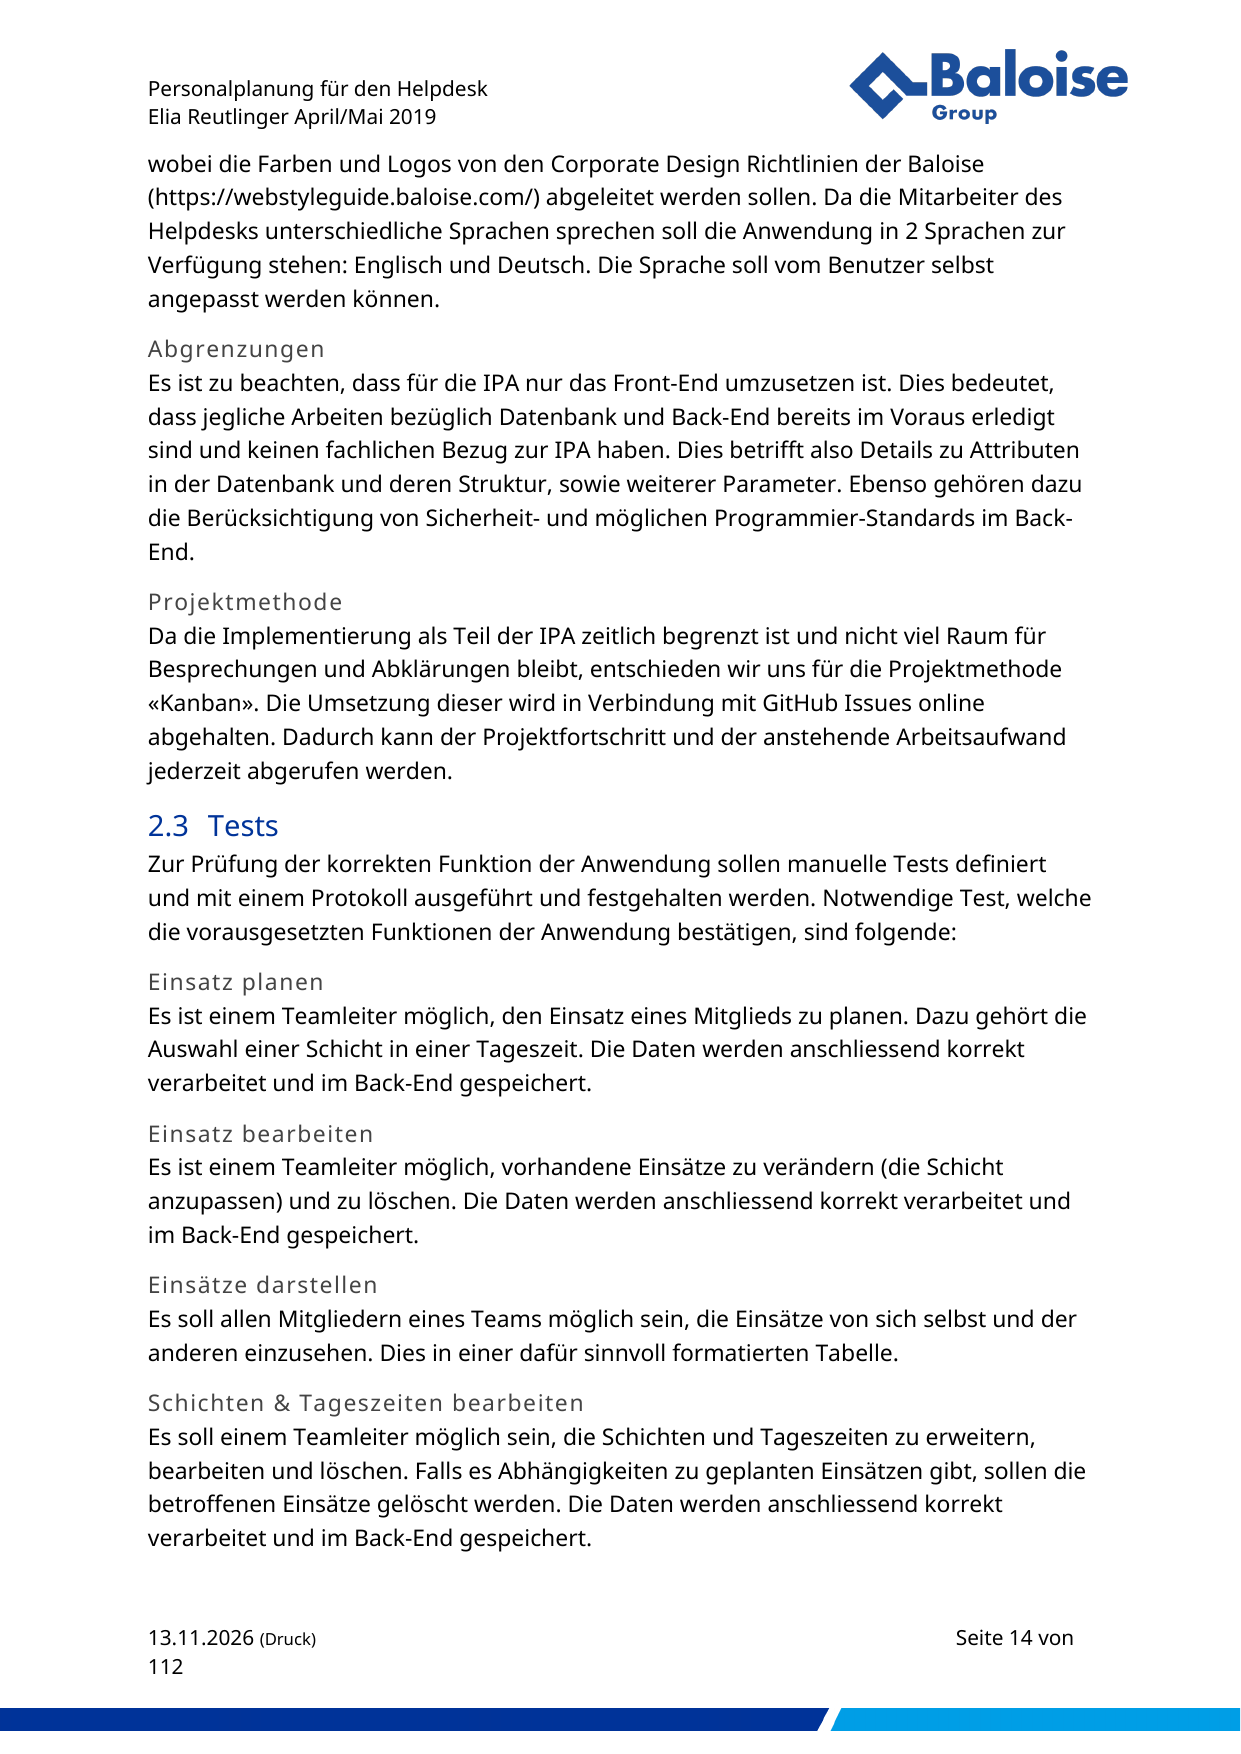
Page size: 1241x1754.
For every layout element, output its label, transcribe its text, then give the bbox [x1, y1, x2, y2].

subtitle Abgrenzungen [148, 333, 1093, 364]
subtitle Einsatz planen [148, 966, 1093, 997]
text Es ist einem Teamleiter möglich, vorhandene Einsätze zu verändern (die Schicht anzupassen) und zu löschen. Die Daten werden anschliessend korrekt verarbeitet und im Back-End gespeichert. [148, 1151, 1093, 1250]
subtitle Projektmethode [148, 586, 1093, 617]
picture [0, 1708, 1241, 1733]
subtitle Einsätze darstellen [148, 1269, 1093, 1300]
text Es soll einem Teamleiter möglich sein, die Schichten und Tageszeiten zu erweitern, bearbeiten und löschen. Falls es Abhängigkeiten zu geplanten Einsätzen gibt, sollen die betroffenen Einsätze gelöscht werden. Die Daten werden anschliessend korrekt verarbeitet und im Back-End gespeichert. [148, 1421, 1093, 1553]
picture [849, 49, 1128, 124]
subtitle Einsatz bearbeiten [148, 1117, 1093, 1149]
text Da die Implementierung als Teil der IPA zeitlich begrenzt ist und nicht viel Raum für Besprechungen und Abklärungen bleibt, entschieden wir uns für die Projektmethode «Kanban». Die Umsetzung dieser wird in Verbindung mit GitHub Issues online abgehalten. Dadurch kann der Projektfortschritt und der anstehende Arbeitsaufwand jederzeit abgerufen werden. [148, 620, 1093, 786]
text Es ist zu beachten, dass für die IPA nur das Front-End umzusetzen ist. Dies bedeutet, dass jegliche Arbeiten bezüglich Datenbank und Back-End bereits im Voraus erledigt sind und keinen fachlichen Bezug zur IPA haben. Dies betrifft also Details zu Attributen in der Datenbank und deren Struktur, sowie weiterer Parameter. Ebenso gehören dazu die Berücksichtigung von Sicherheit- und möglichen Programmier-Standards im Back-End. [148, 367, 1093, 567]
text Zur Prüfung der korrekten Funktion der Anwendung sollen manuelle Tests definiert und mit einem Protokoll ausgeführt und festgehalten werden. Notwendige Test, welche die vorausgesetzten Funktionen der Anwendung bestätigen, sind folgende: [148, 848, 1093, 947]
subtitle Schichten & Tageszeiten bearbeiten [148, 1387, 1093, 1418]
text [148, 148, 1093, 314]
subtitle Tests [148, 805, 1093, 845]
text Es ist einem Teamleiter möglich, den Einsatz eines Mitglieds zu planen. Dazu gehört die Auswahl einer Schicht in einer Tageszeit. Die Daten werden anschliessend korrekt verarbeitet und im Back-End gespeichert. [148, 999, 1093, 1098]
text Es soll allen Mitgliedern eines Teams möglich sein, die Einsätze von sich selbst und der anderen einzusehen. Dies in einer dafür sinnvoll formatierten Tabelle. [148, 1303, 1093, 1368]
